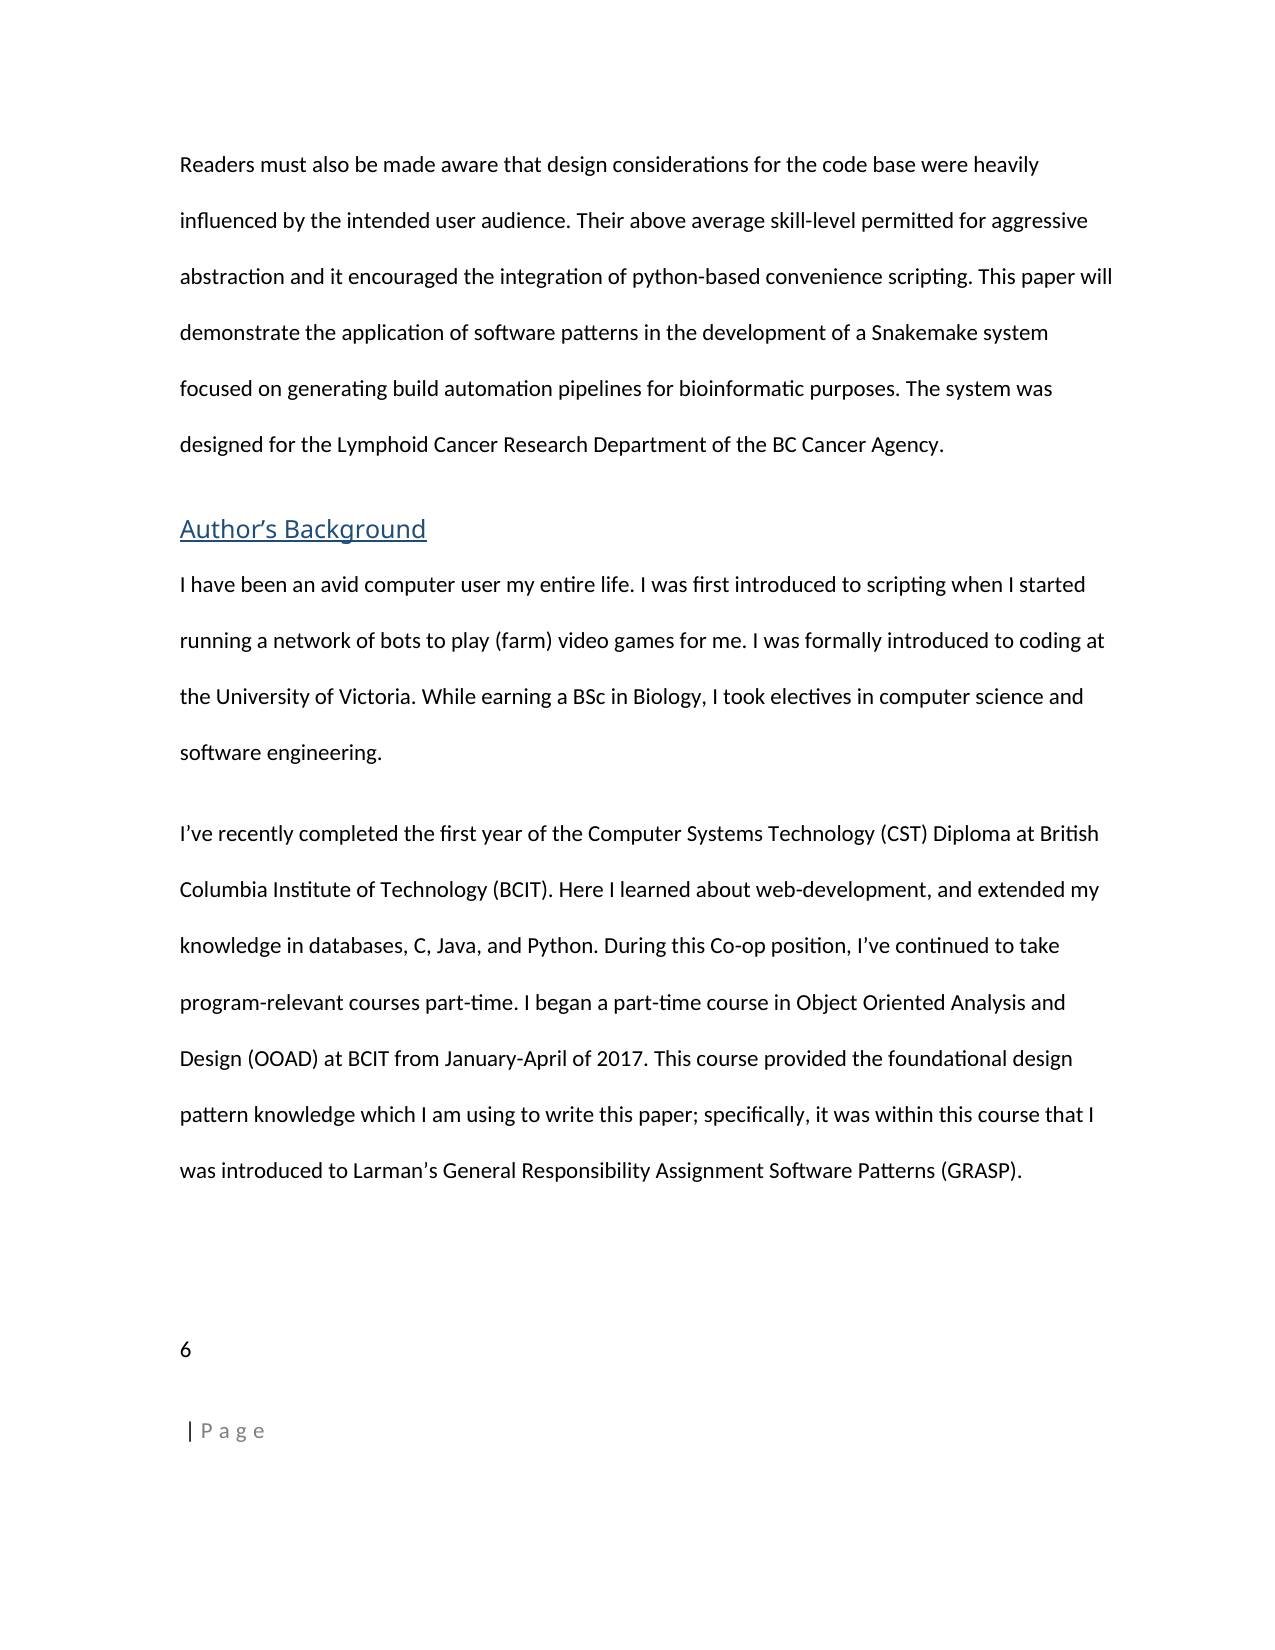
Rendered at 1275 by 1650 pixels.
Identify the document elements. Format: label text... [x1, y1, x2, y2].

text Readers must also be made aware that design considerations for the code base were heavily influenced by the intended user audience. Their above average skill-level permitted for aggressive abstraction and it encouraged the integration of python-based convenience scripting. This paper will demonstrate the application of software patterns in the development of a Snakemake system focused on generating build automation pipelines for bioinformatic purposes. The system was designed for the Lymphoid Cancer Research Department of the BC Cancer Agency. [179, 150, 1125, 458]
text I’ve recently completed the first year of the Computer Systems Technology (CST) Diploma at British Columbia Institute of Technology (BCIT). Here I learned about web-development, and extended my knowledge in databases, C, Java, and Python. During this Co-op position, I’ve continued to take program-relevant courses part-time. I began a part-time course in Object Oriented Analysis and Design (OOAD) at BCIT from January-April of 2017. This course provided the foundational design pattern knowledge which I am using to write this paper; specifically, it was within this course that I was introduced to Larman’s General Responsibility Assignment Software Patterns (GRASP). [179, 819, 1125, 1184]
text I have been an avid computer user my entire life. I was first introduced to scripting when I started running a network of bots to play (farm) video games for me. I was formally introduced to coding at the University of Victoria. While earning a BSc in Biology, I took electives in computer science and software engineering. [179, 570, 1125, 766]
subtitle Author’s Background [179, 511, 1125, 545]
